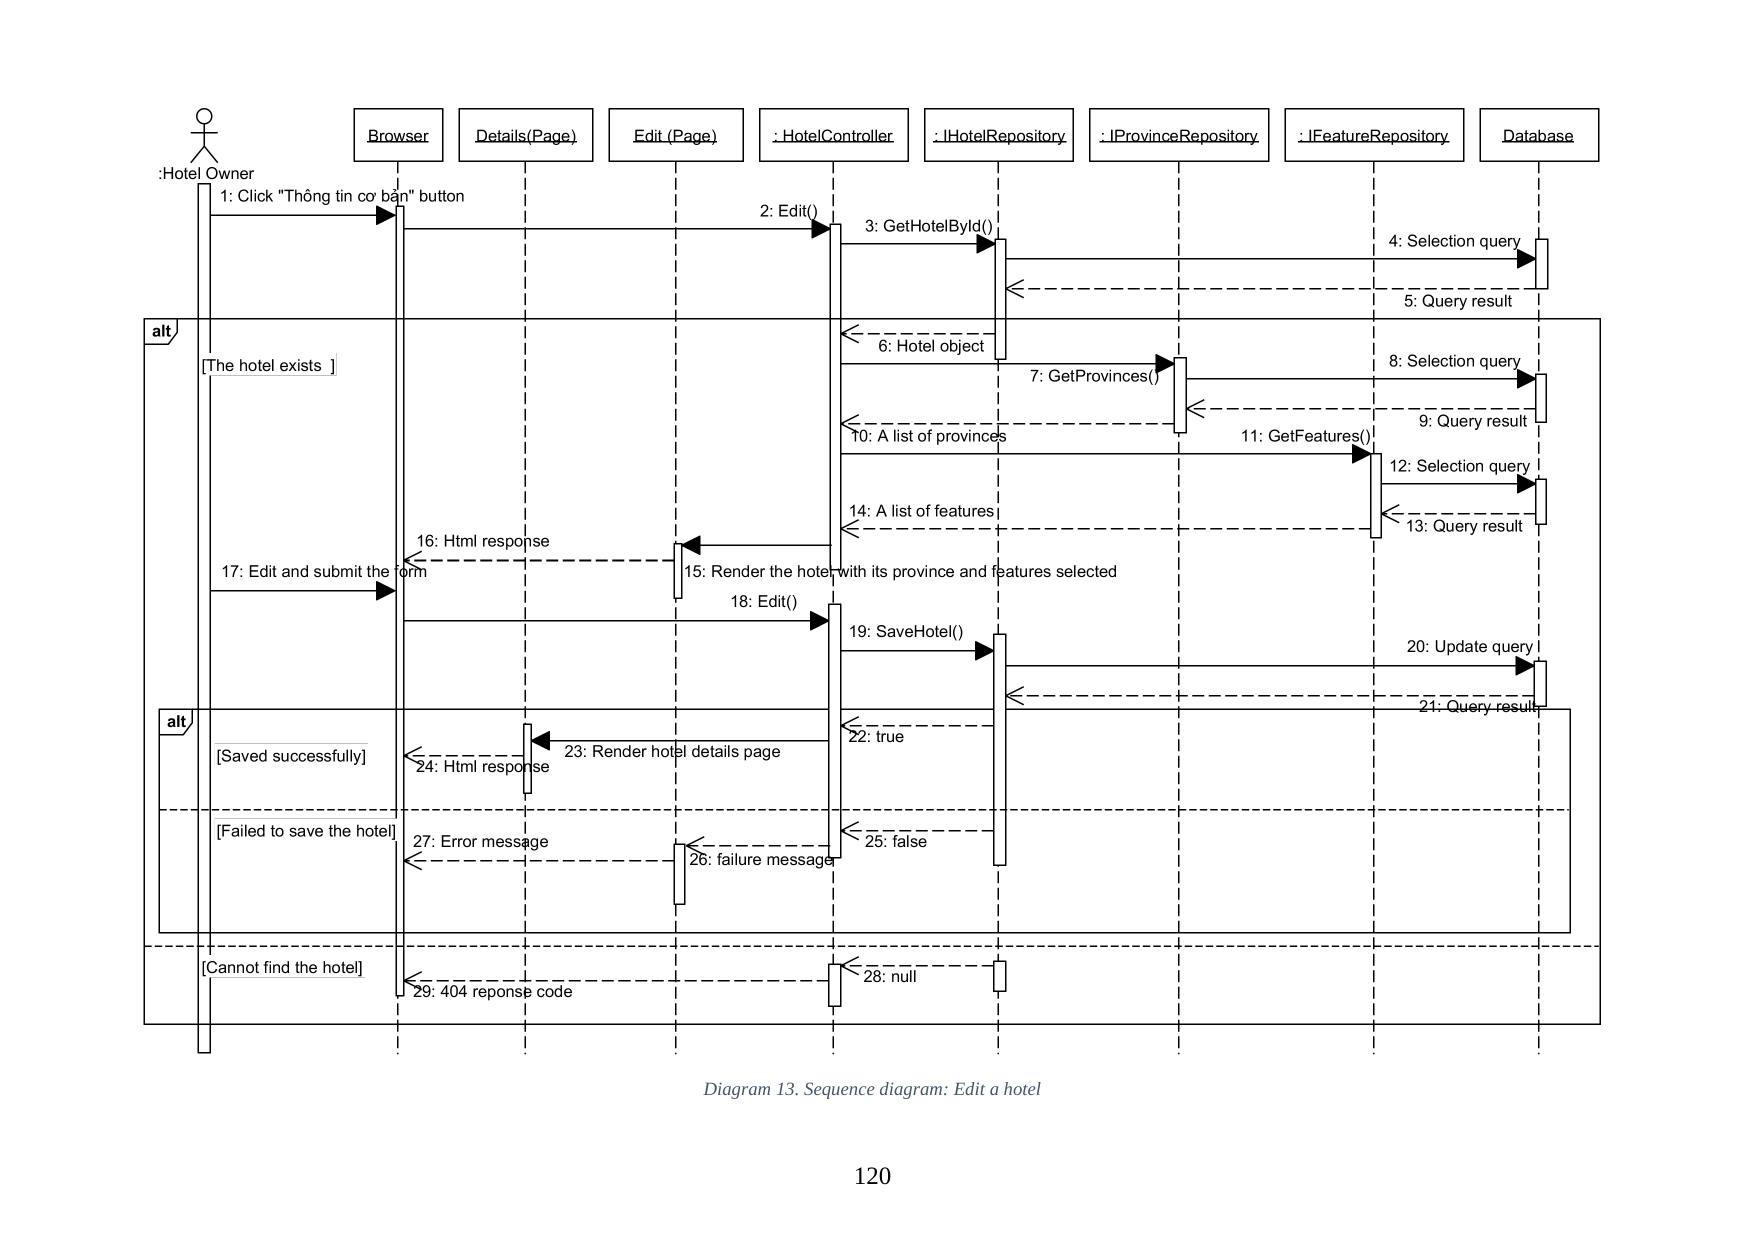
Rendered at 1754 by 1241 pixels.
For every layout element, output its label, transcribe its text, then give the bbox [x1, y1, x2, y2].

text Diagram 13. Sequence diagram: Edit a hotel [94, 1078, 1651, 1100]
picture [139, 103, 1605, 1060]
